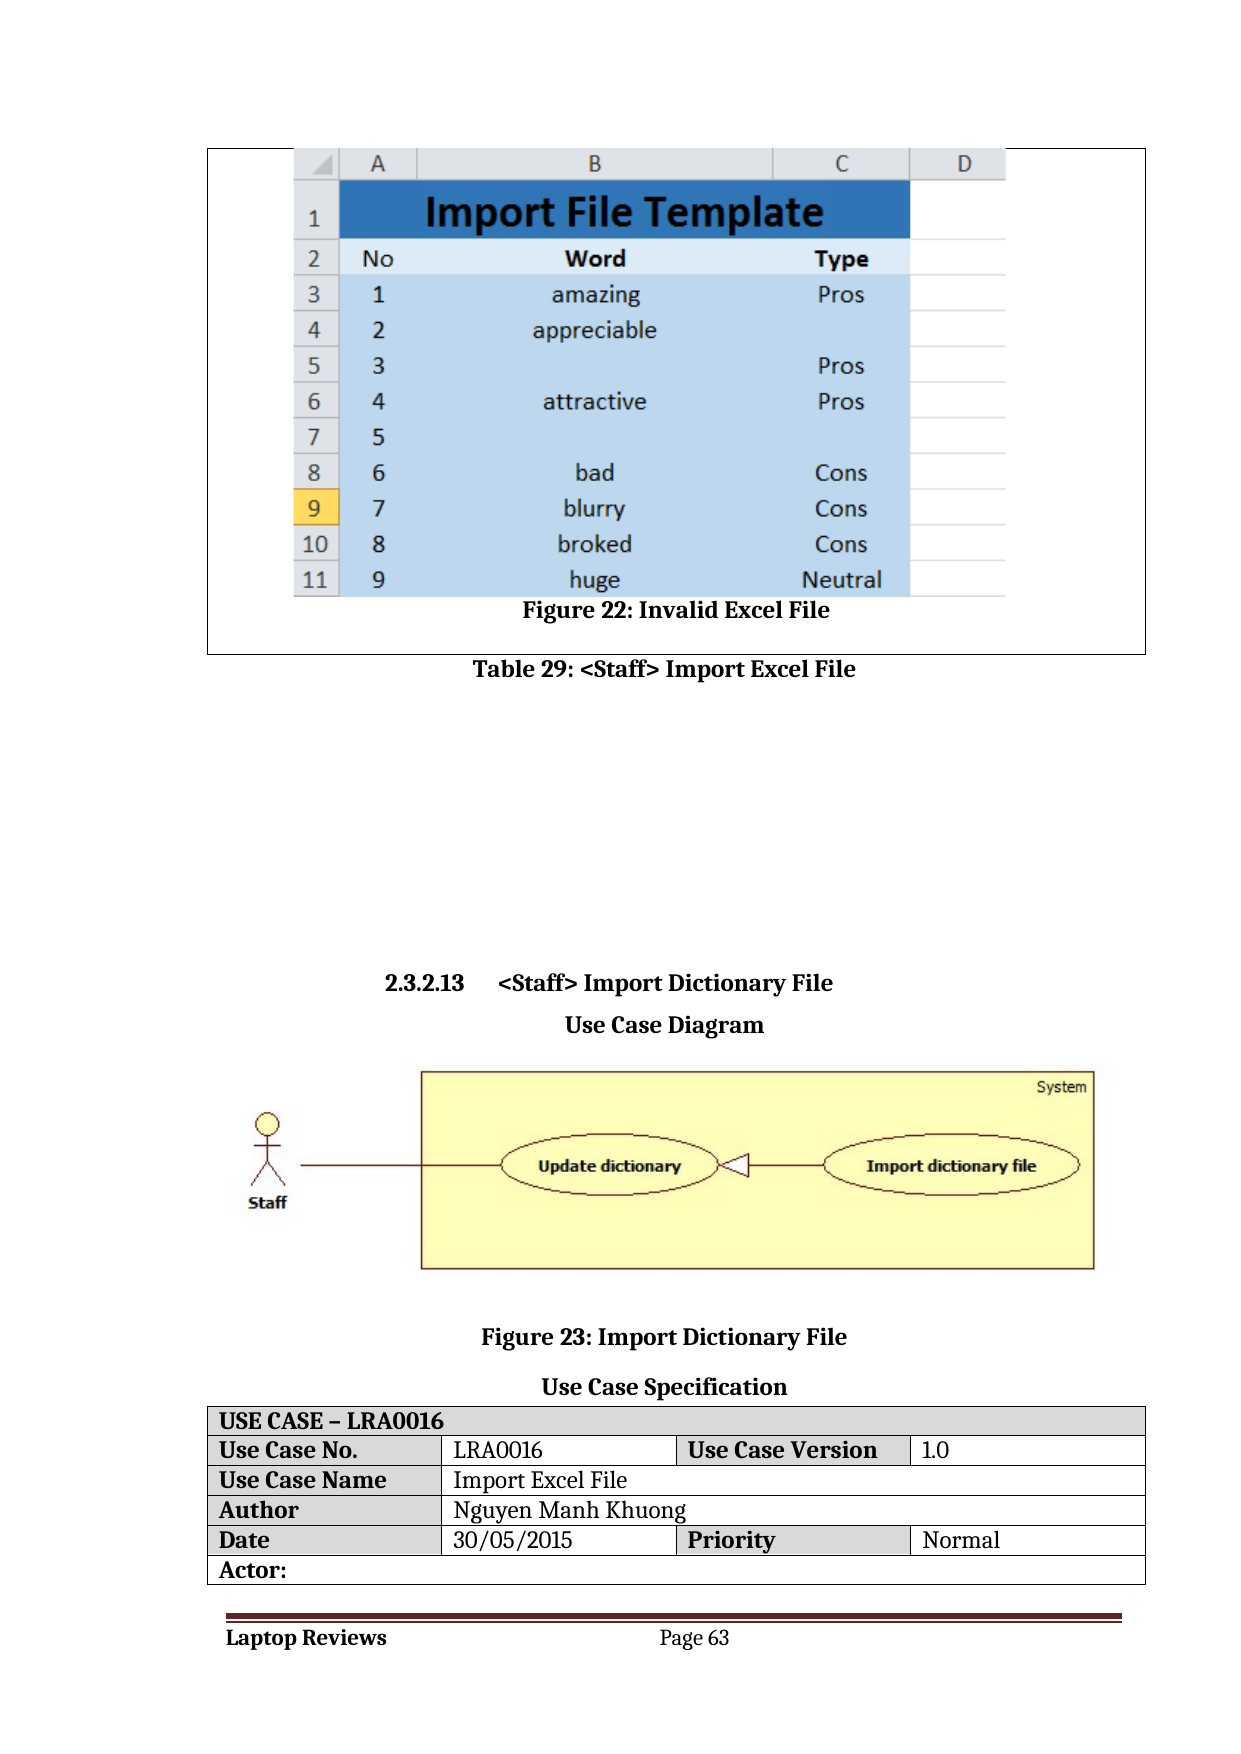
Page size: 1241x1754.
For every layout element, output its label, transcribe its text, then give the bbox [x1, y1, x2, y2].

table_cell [208, 149, 1145, 654]
table_cell LRA0016 [442, 1436, 676, 1465]
table_cell Use Case Name [208, 1466, 441, 1495]
subtitle Use Case Diagram [207, 1011, 1122, 1039]
table_cell Use Case No. [208, 1436, 441, 1465]
table_cell Import Excel File [442, 1466, 1145, 1495]
subtitle Use Case Specification [207, 1372, 1122, 1401]
table_cell Priority [677, 1526, 910, 1554]
text Table 29: <Staff> Import Excel File [207, 655, 1122, 683]
picture [206, 1043, 1123, 1298]
table_header USE CASE – LRA0016 [208, 1407, 1145, 1435]
table_cell 30/05/2015 [442, 1526, 676, 1554]
table_cell Date [208, 1526, 441, 1554]
table_cell Use Case Version [677, 1436, 910, 1465]
table_cell Nguyen Manh Khuong [442, 1496, 1145, 1525]
picture [293, 148, 1006, 597]
table_cell Author [208, 1496, 441, 1525]
table_cell 1.0 [911, 1436, 1145, 1465]
text Figure 23: Import Dictionary File [207, 1323, 1122, 1352]
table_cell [208, 1556, 1145, 1584]
table_cell Normal [911, 1526, 1145, 1554]
subtitle <Staff> Import Dictionary File [385, 969, 1122, 998]
